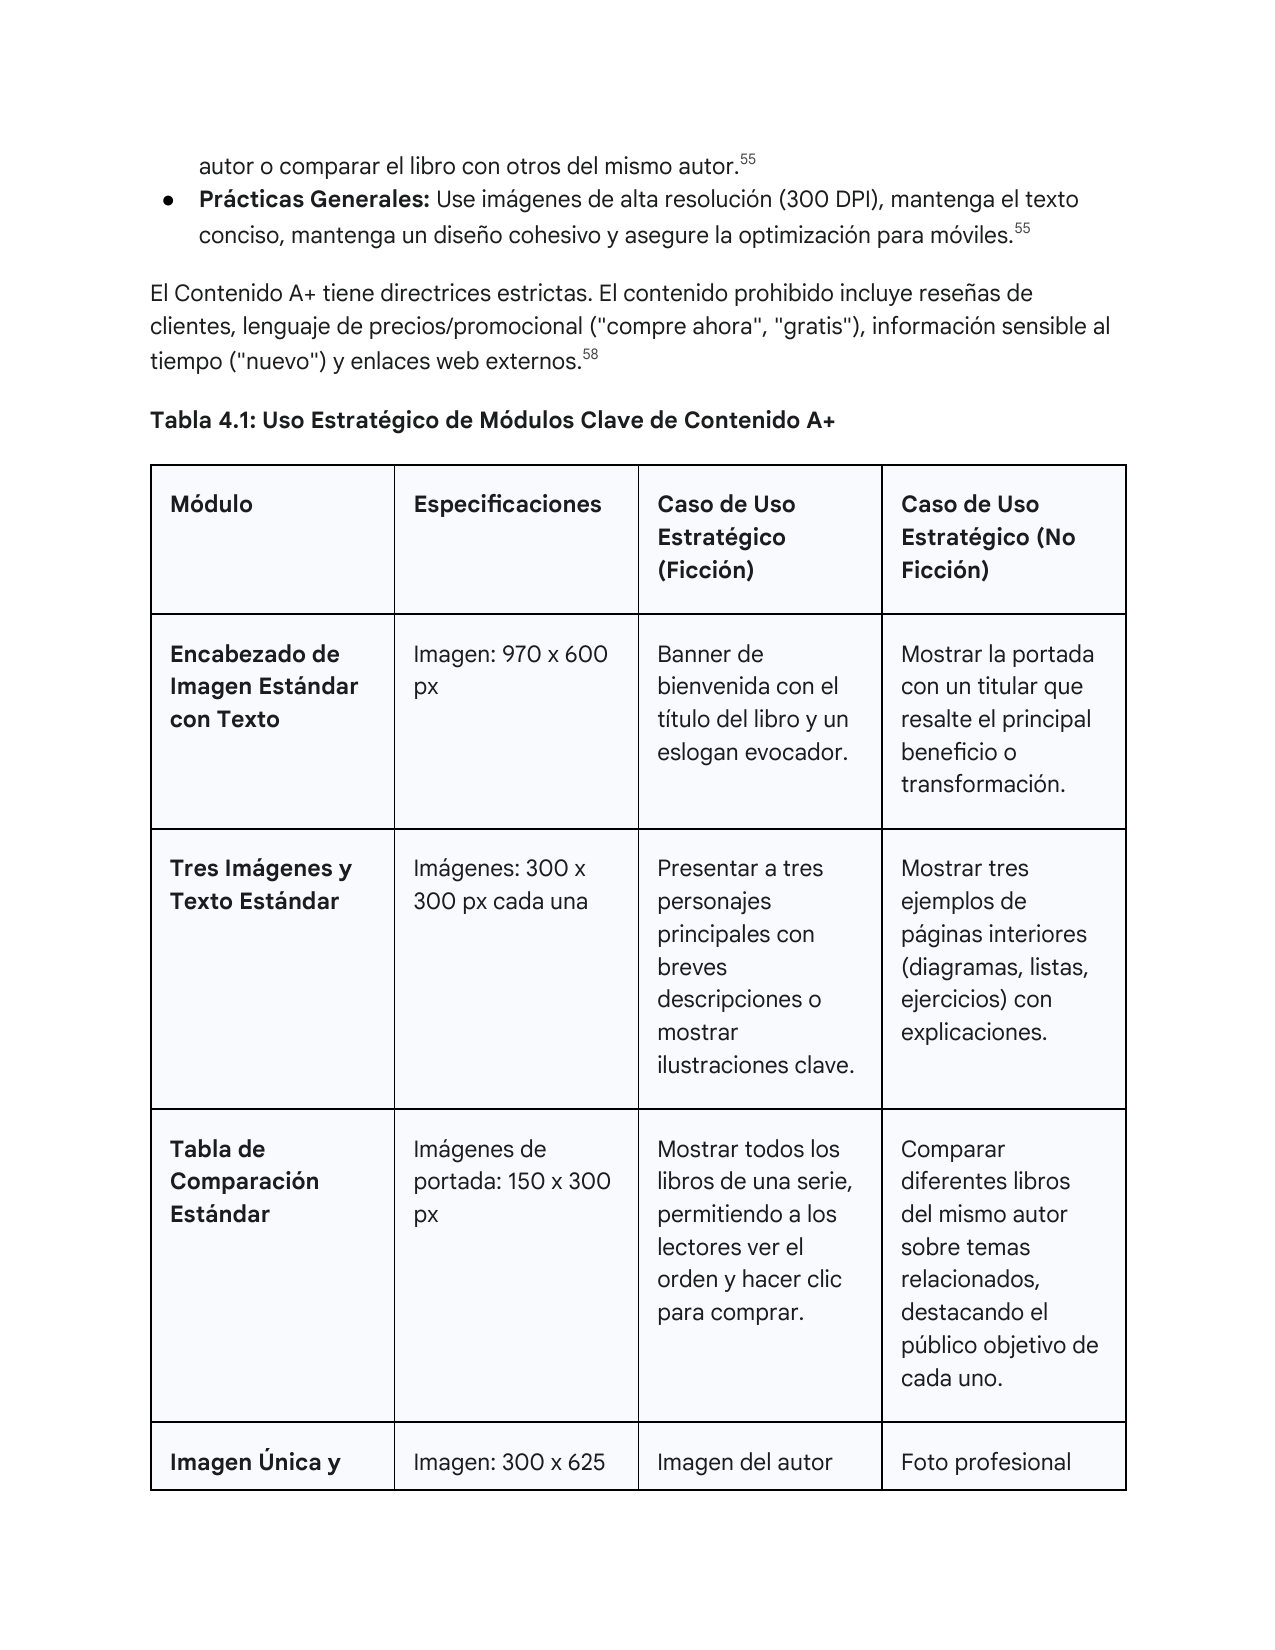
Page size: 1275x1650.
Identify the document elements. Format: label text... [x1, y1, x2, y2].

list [161, 150, 1125, 181]
table_cell Imagen: 970 x 600 px [395, 615, 638, 828]
table_cell Banner de bienvenida con el título del libro y un eslogan evocador. [639, 615, 881, 828]
text El Contenido A+ tiene directrices estrictas. El contenido prohibido incluye reseñas de clientes, lenguaje de precios/promocional ("compre ahora", "gratis"), información sensible al tiempo ("nuevo") y enlaces web externos.58 [150, 279, 1125, 377]
table_cell Comparar diferentes libros del mismo autor sobre temas relacionados, destacando el público objetivo de cada uno. [883, 1110, 1125, 1421]
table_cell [152, 1423, 394, 1489]
table_header Especificaciones [395, 466, 638, 613]
table_cell Mostrar todos los libros de una serie, permitiendo a los lectores ver el orden y hacer clic para comprar. [639, 1110, 881, 1421]
table_cell Imágenes: 300 x 300 px cada una [395, 830, 638, 1108]
table_cell Imágenes de portada: 150 x 300 px [395, 1110, 638, 1421]
table_cell Mostrar tres ejemplos de páginas interiores (diagramas, listas, ejercicios) con explicaciones. [883, 830, 1125, 1108]
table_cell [639, 1423, 881, 1489]
table_cell Tabla de Comparación Estándar [152, 1110, 394, 1421]
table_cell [883, 1423, 1125, 1489]
table_cell Presentar a tres personajes principales con breves descripciones o mostrar ilustraciones clave. [639, 830, 881, 1108]
table_cell Mostrar la portada con un titular que resalte el principal beneficio o transformación. [883, 615, 1125, 828]
table_cell Encabezado de Imagen Estándar con Texto [152, 615, 394, 828]
text Tabla 4.1: Uso Estratégico de Módulos Clave de Contenido A+ [150, 406, 1125, 435]
table_cell Tres Imágenes y Texto Estándar [152, 830, 394, 1108]
table_header Caso de Uso Estratégico (Ficción) [639, 466, 881, 613]
table_header Módulo [152, 466, 394, 613]
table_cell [395, 1423, 638, 1489]
table_header Caso de Uso Estratégico (No Ficción) [883, 466, 1125, 613]
list Prácticas Generales: Use imágenes de alta resolución (300 DPI), mantenga el texto conciso, mantenga un diseño cohesivo y asegure la optimización para móviles.55 [161, 186, 1125, 250]
